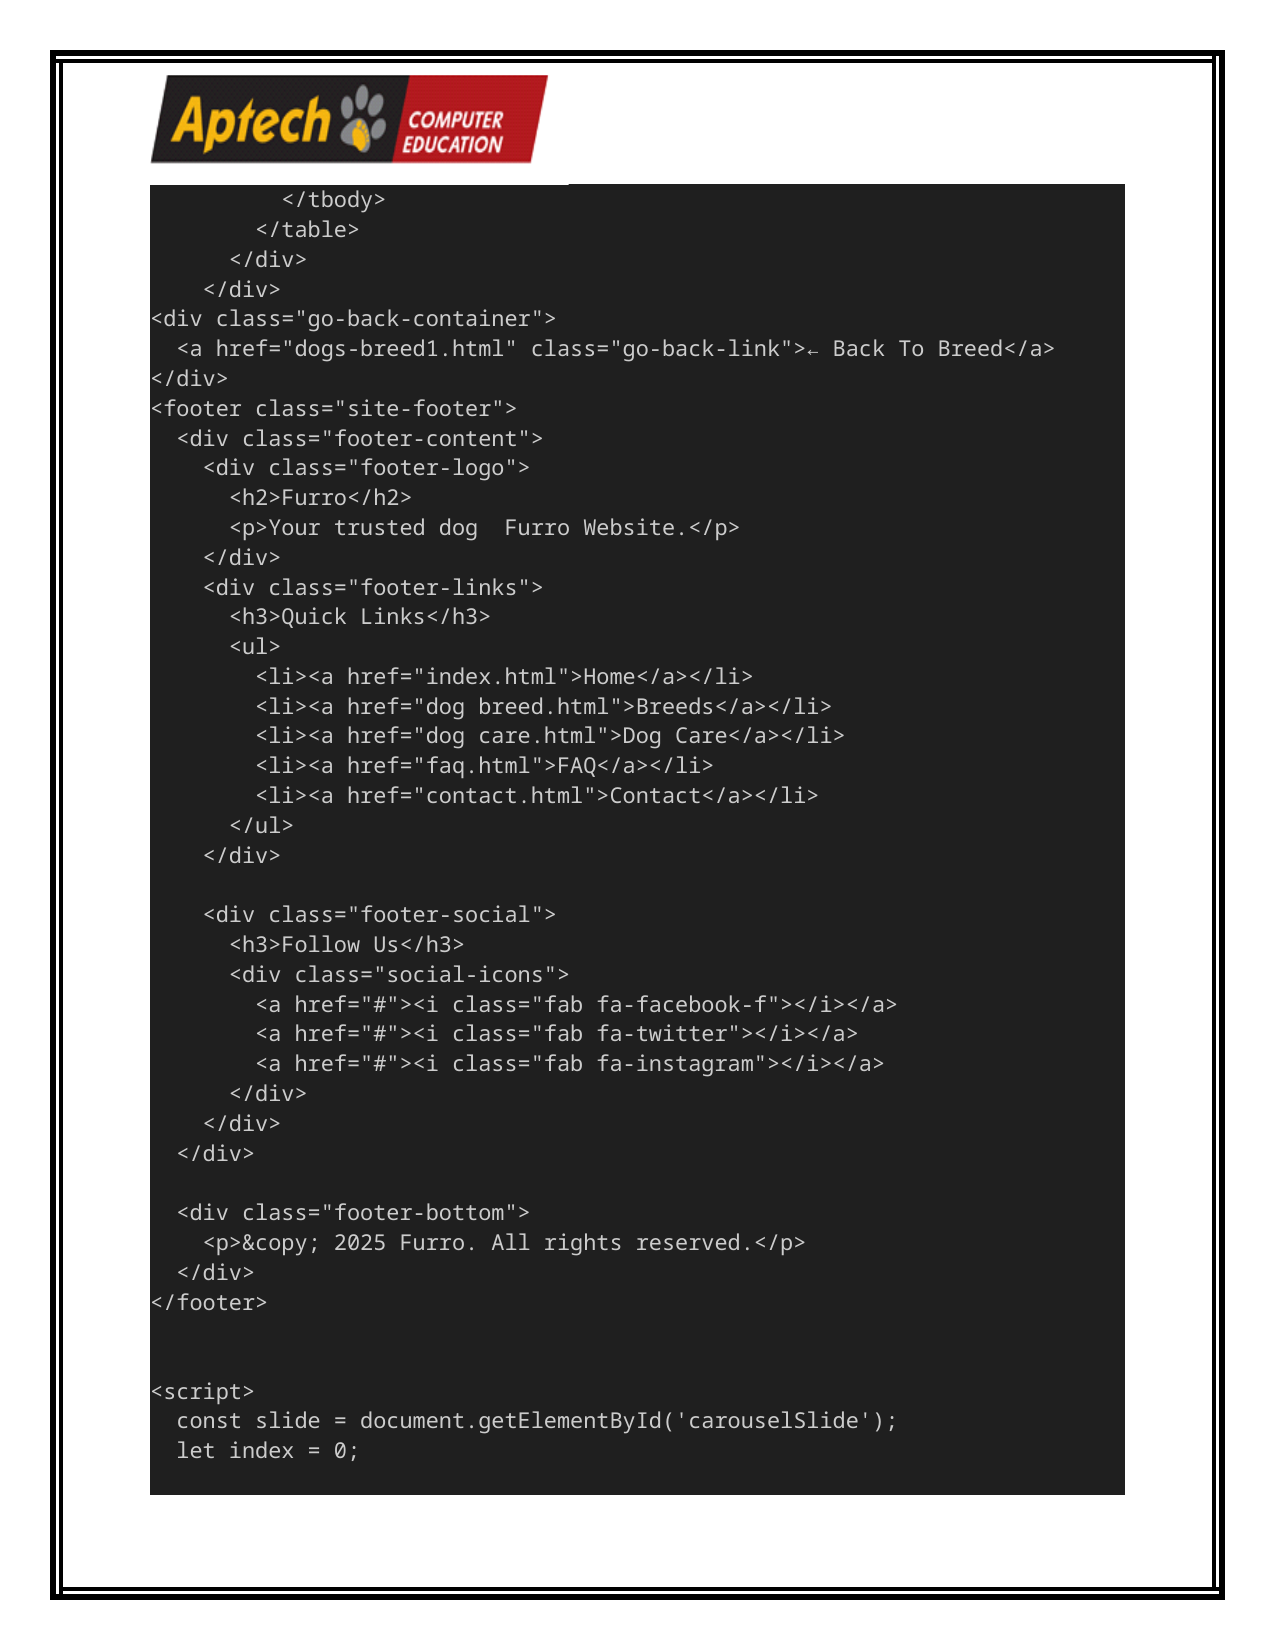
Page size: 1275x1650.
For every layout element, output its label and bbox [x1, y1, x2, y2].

picture [150, 75, 569, 185]
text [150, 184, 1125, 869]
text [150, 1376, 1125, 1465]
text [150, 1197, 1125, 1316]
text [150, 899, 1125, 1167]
